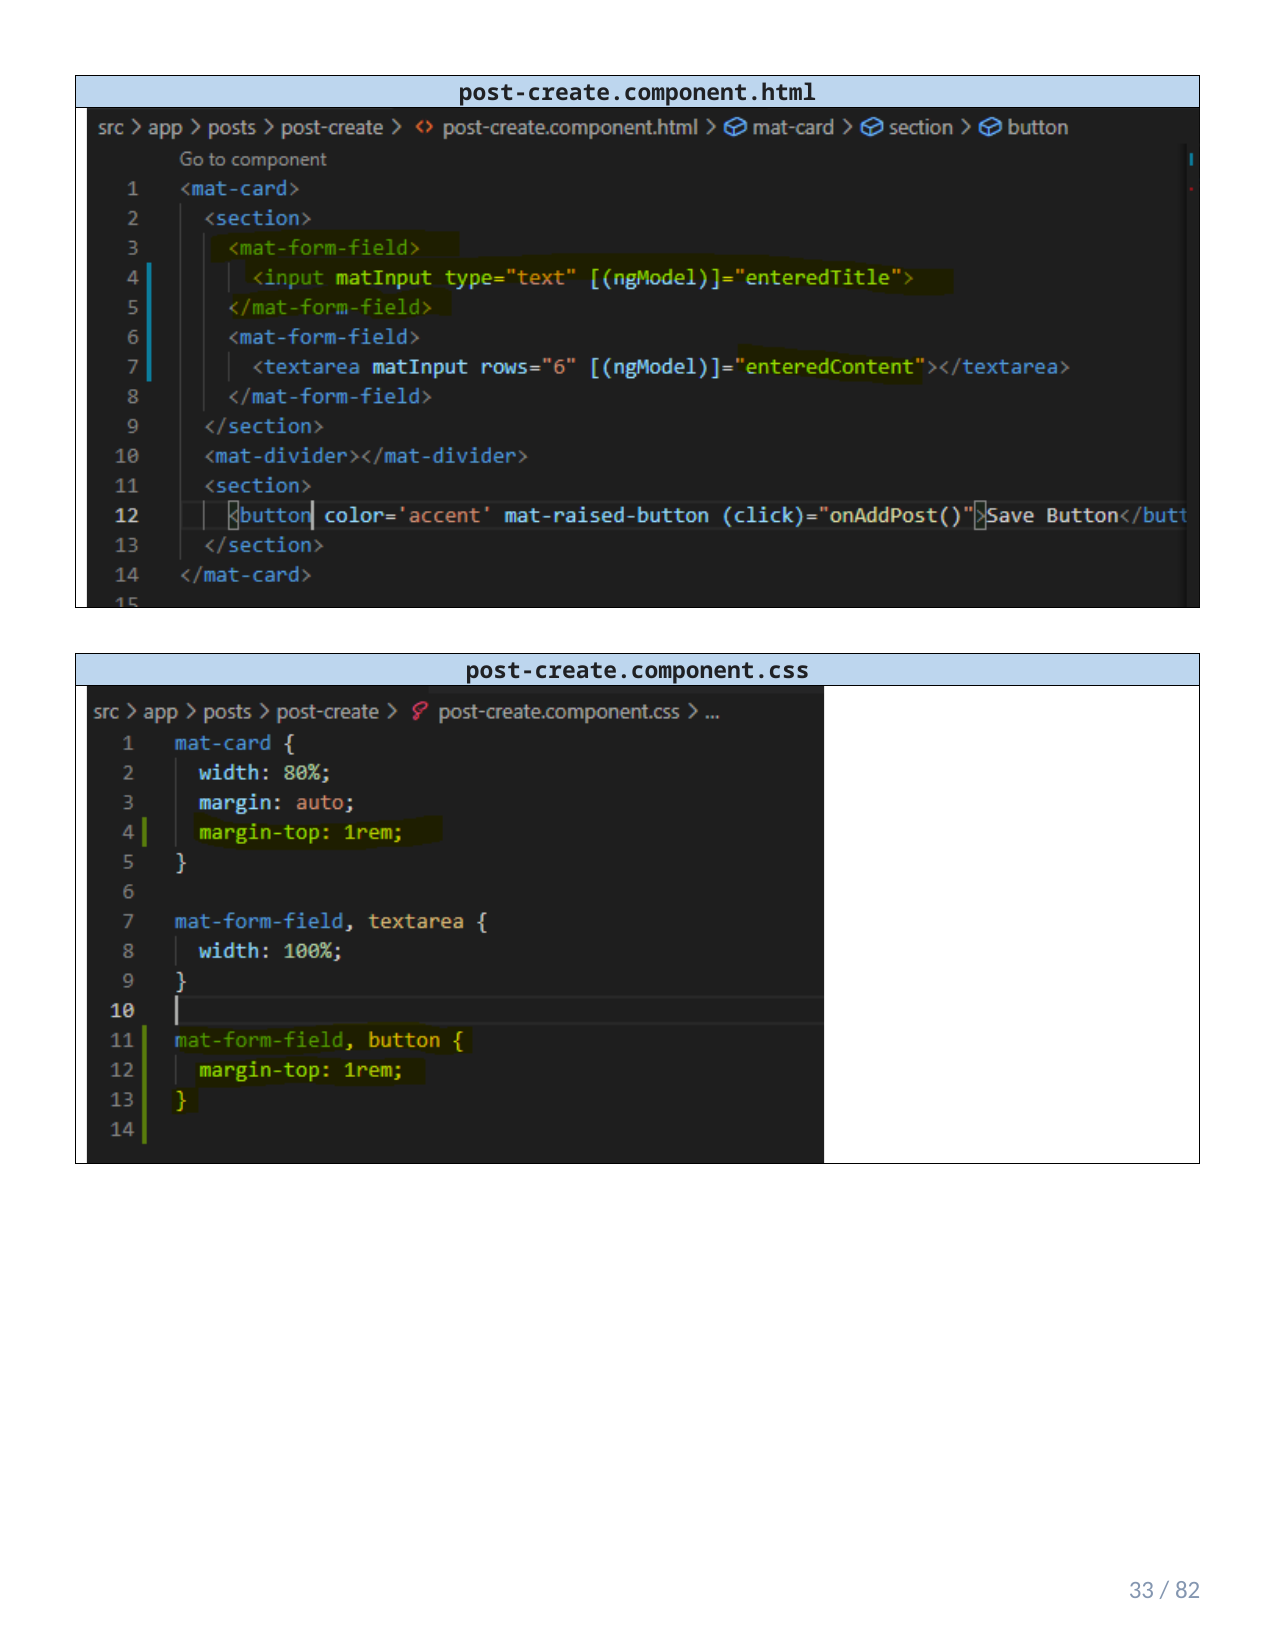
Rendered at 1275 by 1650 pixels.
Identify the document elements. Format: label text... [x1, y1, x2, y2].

table_cell [76, 686, 86, 1163]
picture [86, 686, 825, 1163]
table_cell [76, 108, 86, 607]
picture [86, 108, 1200, 607]
table_header post-create.component.css [76, 654, 1199, 685]
table_header post-create.component.html [76, 76, 1199, 107]
table_cell [825, 686, 1199, 1163]
